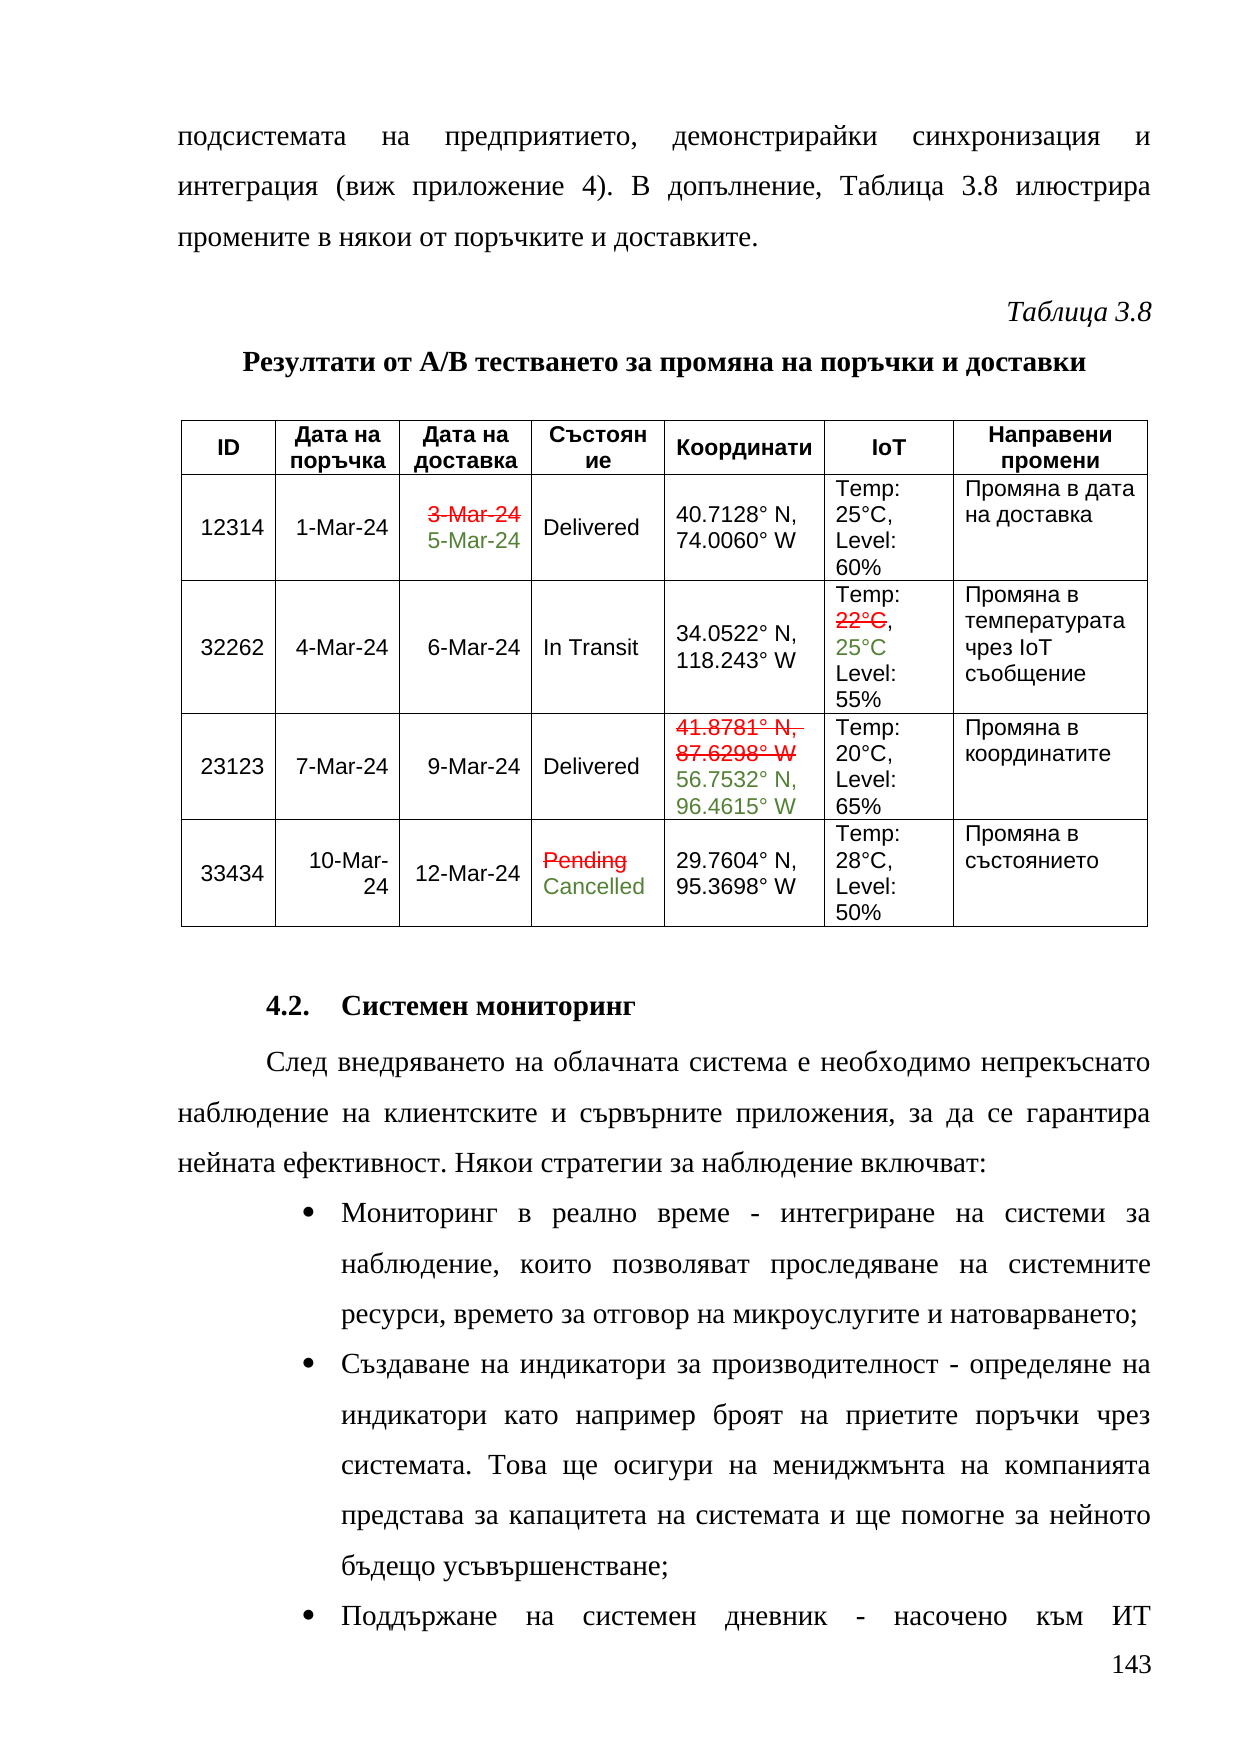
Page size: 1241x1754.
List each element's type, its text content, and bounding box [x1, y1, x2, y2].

list Мониторинг в реално време - интегриране на системи за наблюдение, които позволяват проследяване на системните ресурси, времето за отговор на микроуслугите и натоварването; [303, 1195, 1152, 1329]
subtitle Системен мониторинг [266, 988, 1152, 1021]
table_cell Промяна в дата на доставка [954, 475, 1147, 580]
table_header Състояние [532, 421, 664, 473]
table_cell Temp: 20°C, Level: 65% [825, 714, 953, 819]
table_cell 7-Mar-24 [276, 714, 399, 819]
table_cell 3-Mar-24 5-Mar-24 [400, 475, 531, 580]
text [177, 118, 1152, 252]
table_header Направени промени [954, 421, 1147, 473]
table_cell 6-Mar-24 [400, 581, 531, 713]
list Създаване на индикатори за производителност - определяне на индикатори като например броят на приетите поръчки чрез системата. Това ще осигури на мениджмънта на компанията представа за капацитета на системата и ще помогне за нейното бъдещо усъвършенстване; [303, 1346, 1152, 1581]
table_cell 32262 [182, 581, 275, 713]
table_cell 23123 [182, 714, 275, 819]
table_cell Промяна в състоянието [954, 820, 1147, 926]
table_cell 4-Mar-24 [276, 581, 399, 713]
table_cell Промяна в температурата чрез IoT съобщение [954, 581, 1147, 713]
table_header ID [182, 421, 275, 473]
table_cell Delivered [532, 475, 664, 580]
table_header Дата на поръчка [276, 421, 399, 473]
table_header Координати [665, 421, 824, 473]
table_cell 40.7128° N, 74.0060° W [665, 475, 824, 580]
table_cell Delivered [532, 714, 664, 819]
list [303, 1598, 1152, 1632]
table_cell In Transit [532, 581, 664, 713]
table_header Дата на доставка [400, 421, 531, 473]
title Таблица 3.8 [177, 294, 1152, 328]
table_cell 10-Mar-24 [276, 820, 399, 926]
title Резултати от A/B тестването за промяна на поръчки и доставки [177, 344, 1152, 378]
table_cell 34.0522° N, 118.243° W [665, 581, 824, 713]
table_cell 9-Mar-24 [400, 714, 531, 819]
table_cell 1-Mar-24 [276, 475, 399, 580]
table_header IoT [825, 421, 953, 473]
table_cell 33434 [182, 820, 275, 926]
table_cell 29.7604° N, 95.3698° W [665, 820, 824, 926]
table_cell 12314 [182, 475, 275, 580]
table_cell Промяна в координатите [954, 714, 1147, 819]
table_cell Temp: 25°C, Level: 60% [825, 475, 953, 580]
table_cell Temp: 28°C, Level: 50% [825, 820, 953, 926]
table_cell 12-Mar-24 [400, 820, 531, 926]
table_cell Temp: 22°C, 25°C Level: 55% [825, 581, 953, 713]
table_cell Pending Cancelled [532, 820, 664, 926]
text След внедряването на облачната система е необходимо непрекъснато наблюдение на клиентските и сървърните приложения, за да се гарантира нейната ефективност. Някои стратегии за наблюдение включват: [177, 1044, 1152, 1178]
table_cell 41.8781° N, 87.6298° W 56.7532° N, 96.4615° W [665, 714, 824, 819]
